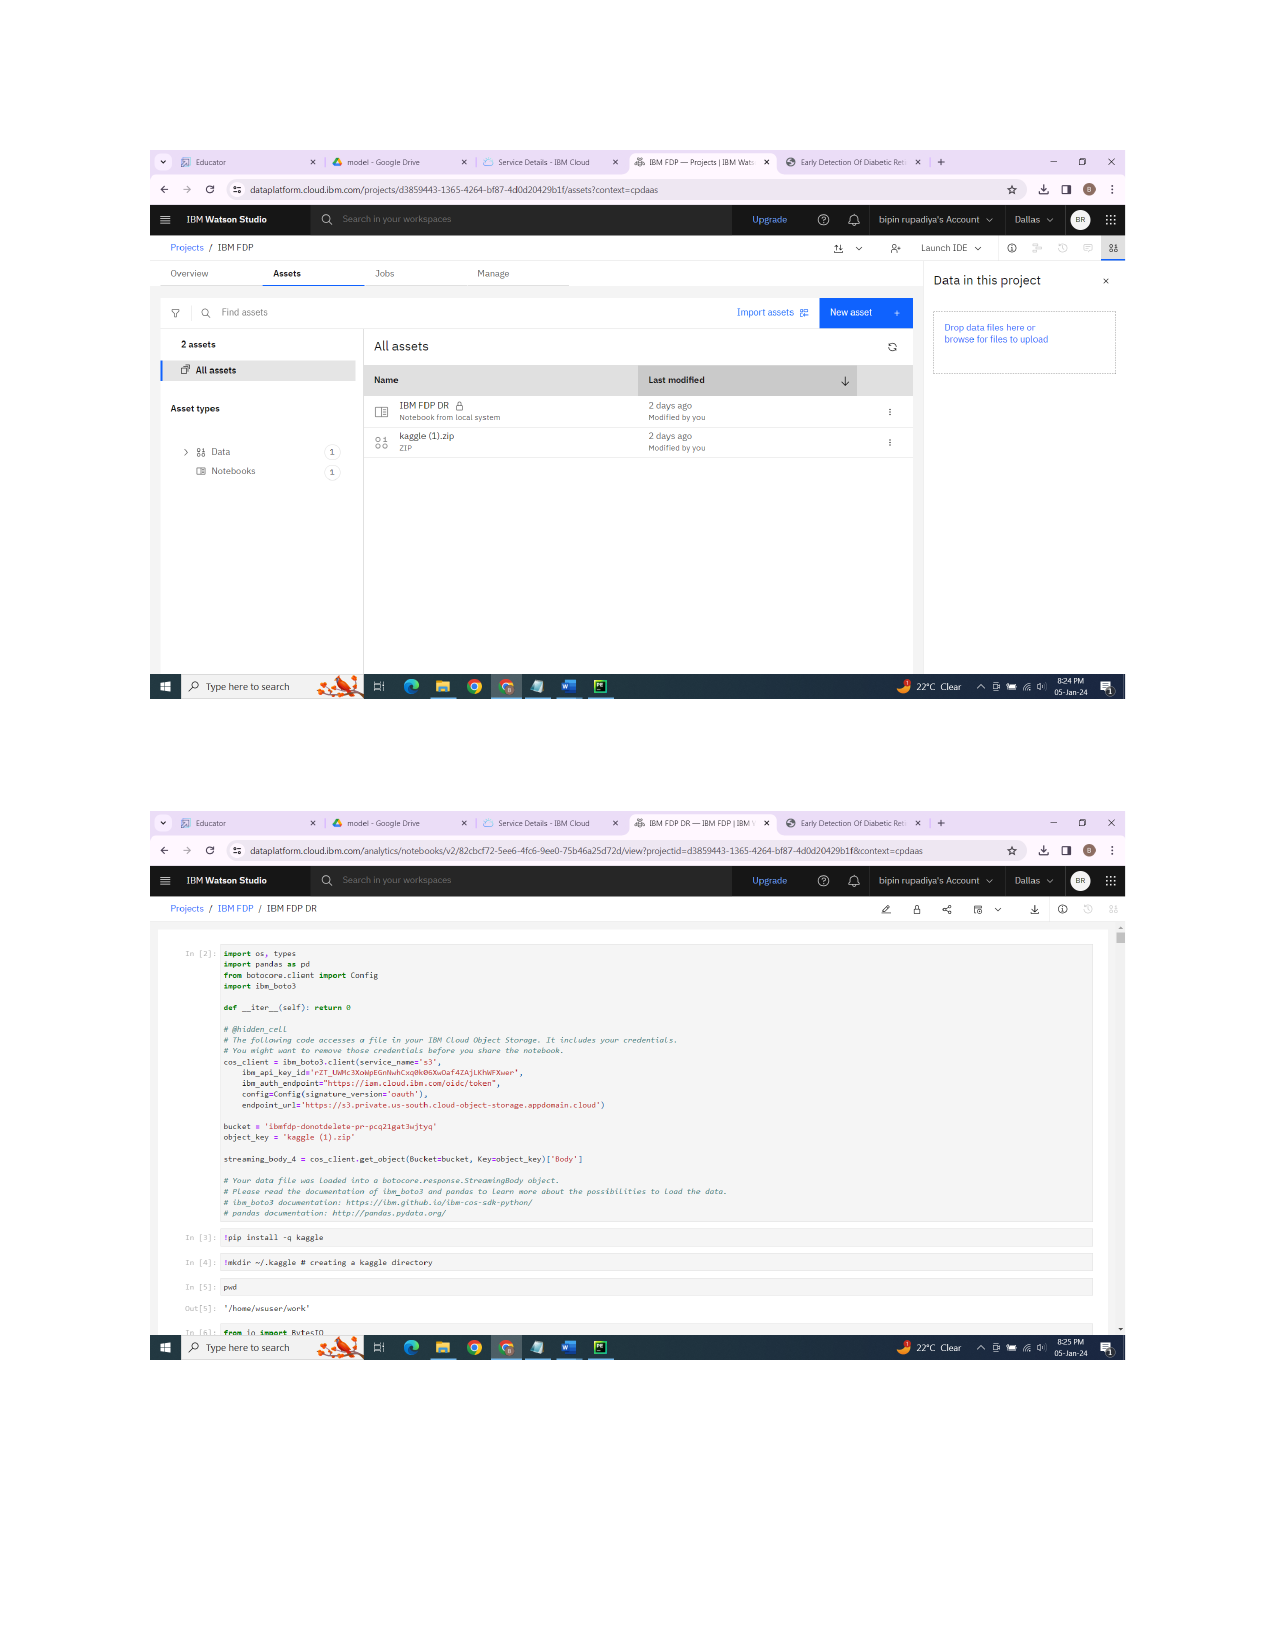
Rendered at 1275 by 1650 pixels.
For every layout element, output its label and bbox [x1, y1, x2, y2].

picture [150, 811, 1125, 1360]
picture [150, 150, 1125, 699]
